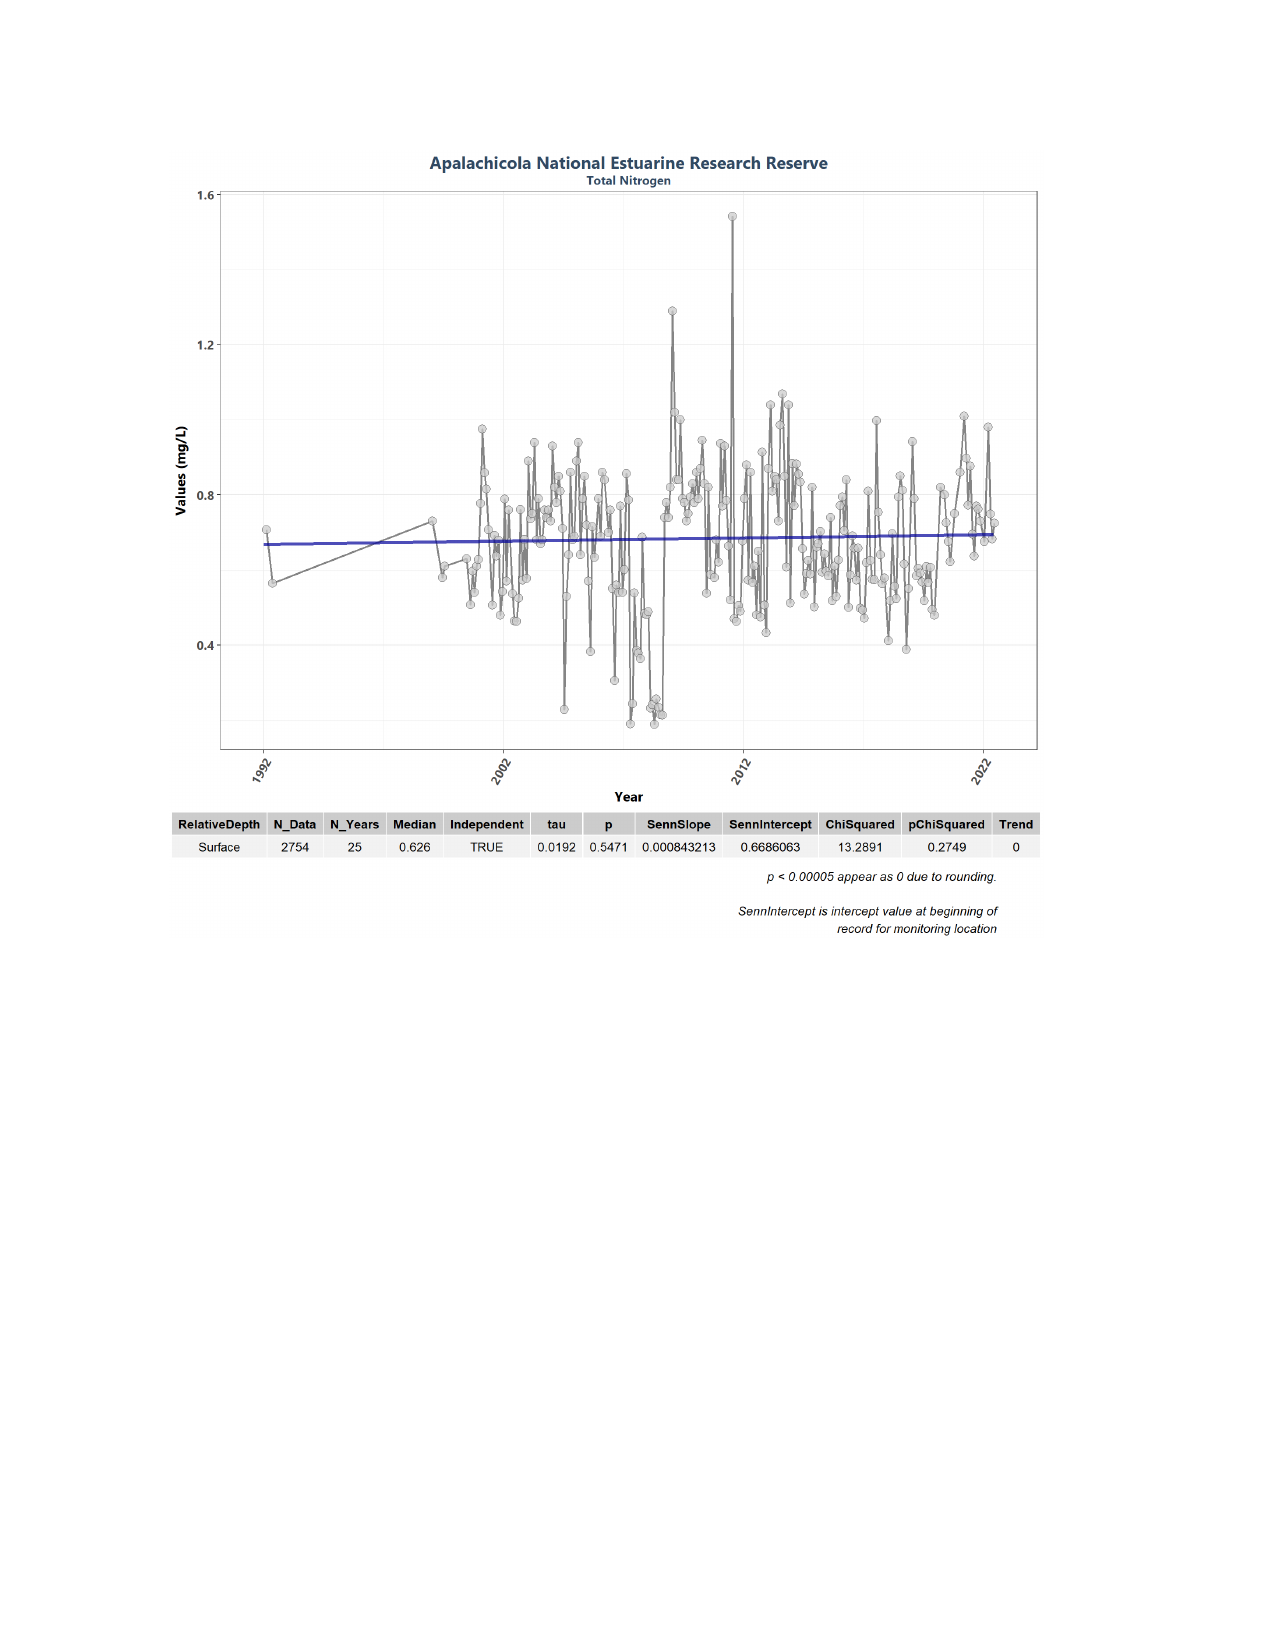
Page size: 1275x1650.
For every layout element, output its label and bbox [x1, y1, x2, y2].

picture [168, 150, 1044, 938]
